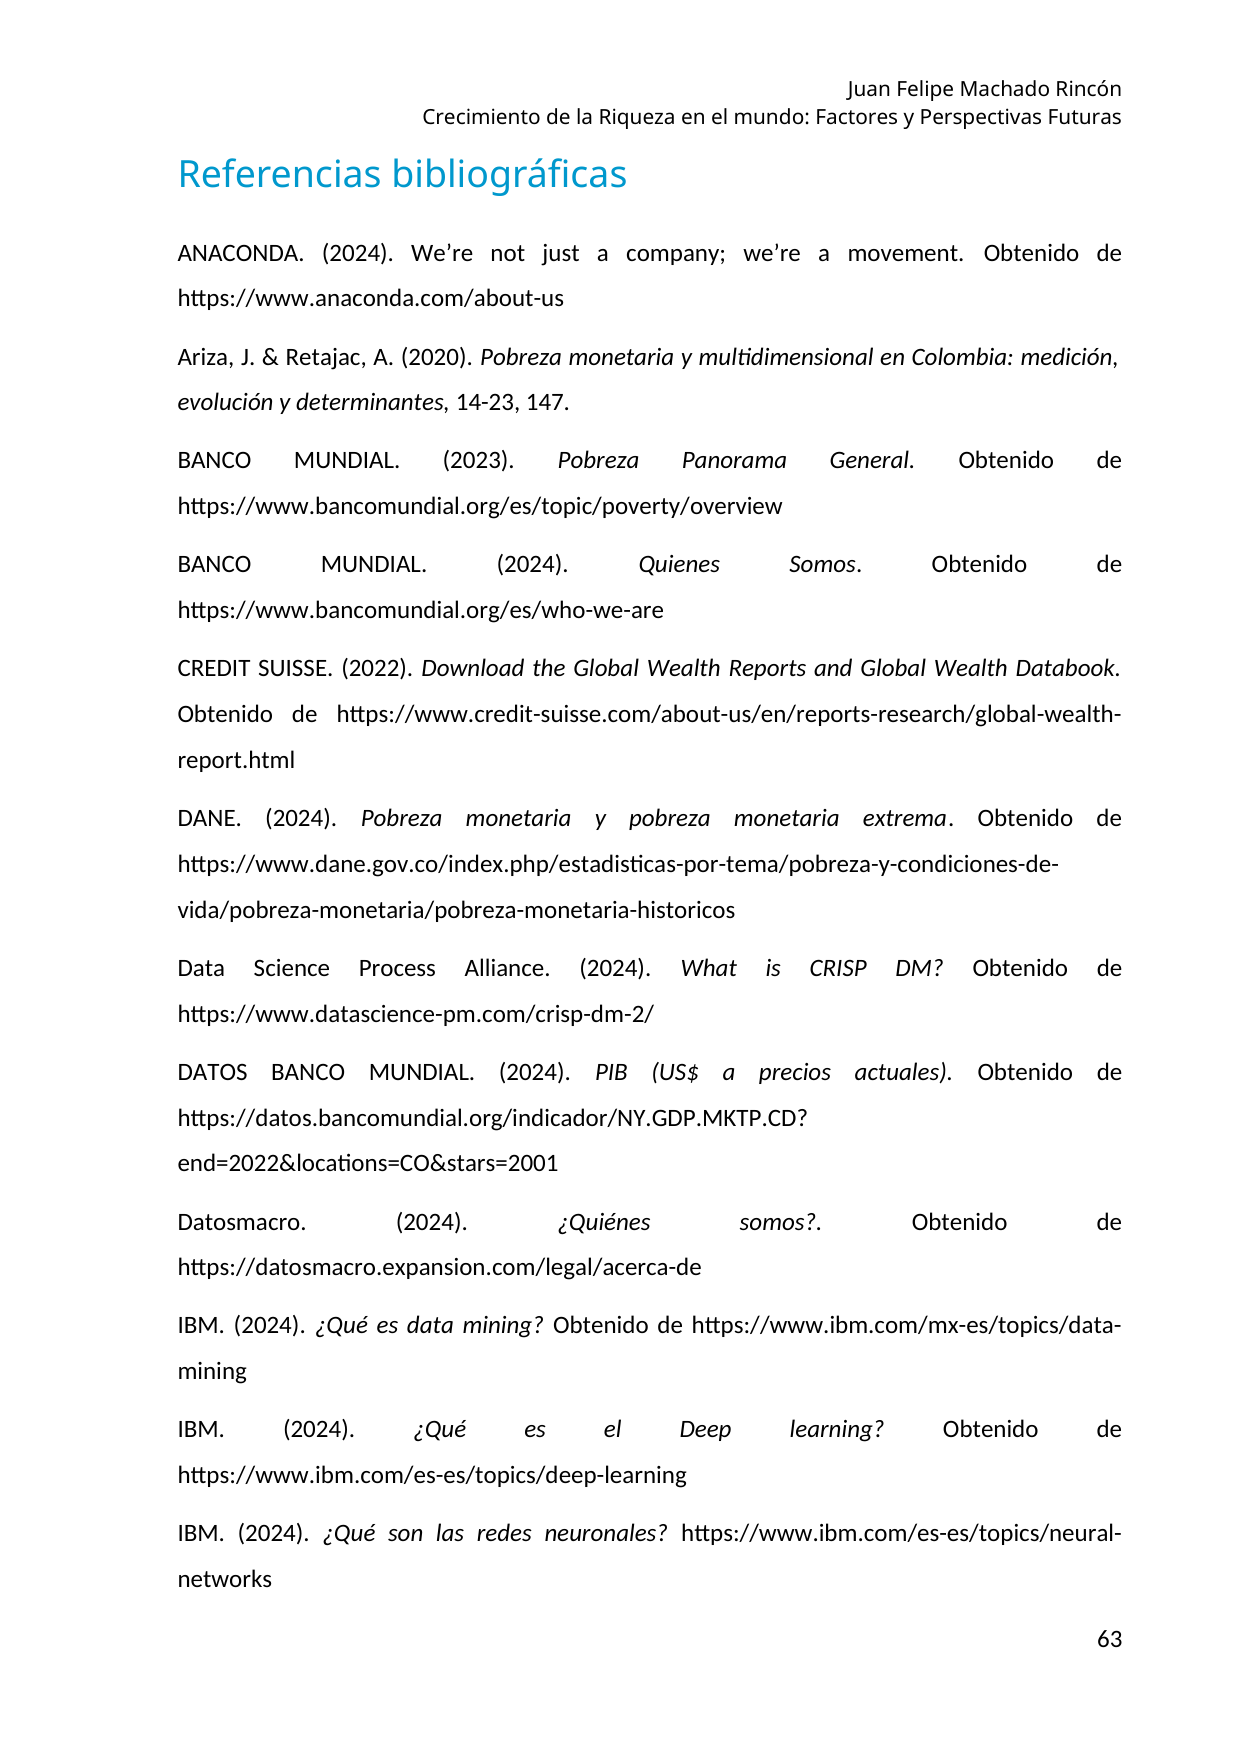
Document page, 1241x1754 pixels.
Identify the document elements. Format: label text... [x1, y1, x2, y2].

text BANCO MUNDIAL. (2023). Pobreza Panorama General. Obtenido de https://www.bancomundial.org/es/topic/poverty/overview [177, 445, 1122, 521]
text IBM. (2024). ¿Qué es data mining? Obtenido de https://www.ibm.com/mx-es/topics/data-mining [177, 1309, 1122, 1386]
text Ariza, J. & Retajac, A. (2020). Pobreza monetaria y multidimensional en Colombia: medición, evolución y determinantes, 14-23, 147. [177, 341, 1122, 417]
text IBM. (2024). ¿Qué son las redes neuronales? https://www.ibm.com/es-es/topics/neural-networks [177, 1517, 1122, 1594]
text ANACONDA. (2024). We’re not just a company; we’re a movement. Obtenido de https://www.anaconda.com/about-us [177, 237, 1122, 313]
text Data Science Process Alliance. (2024). What is CRISP DM? Obtenido de https://www.datascience-pm.com/crisp-dm-2/ [177, 952, 1122, 1028]
text BANCO MUNDIAL. (2024). Quienes Somos. Obtenido de https://www.bancomundial.org/es/who-we-are [177, 549, 1122, 625]
text Datosmacro. (2024). ¿Quiénes somos?. Obtenido de https://datosmacro.expansion.com/legal/acerca-de [177, 1206, 1122, 1282]
text IBM. (2024). ¿Qué es el Deep learning? Obtenido de https://www.ibm.com/es-es/topics/deep-learning [177, 1413, 1122, 1490]
text DATOS BANCO MUNDIAL. (2024). PIB (US$ a precios actuales). Obtenido de https://datos.bancomundial.org/indicador/NY.GDP.MKTP.CD?end=2022&locations=CO&stars=2001 [177, 1056, 1122, 1178]
text CREDIT SUISSE. (2022). Download the Global Wealth Reports and Global Wealth Databook. Obtenido de https://www.credit-suisse.com/about-us/en/reports-research/global-wealth-report.html [177, 653, 1122, 774]
text DANE. (2024). Pobreza monetaria y pobreza monetaria extrema. Obtenido de https://www.dane.gov.co/index.php/estadisticas-por-tema/pobreza-y-condiciones-de-vida/pobreza-monetaria/pobreza-monetaria-historicos [177, 802, 1122, 924]
text Referencias bibliográficas [177, 148, 1122, 199]
